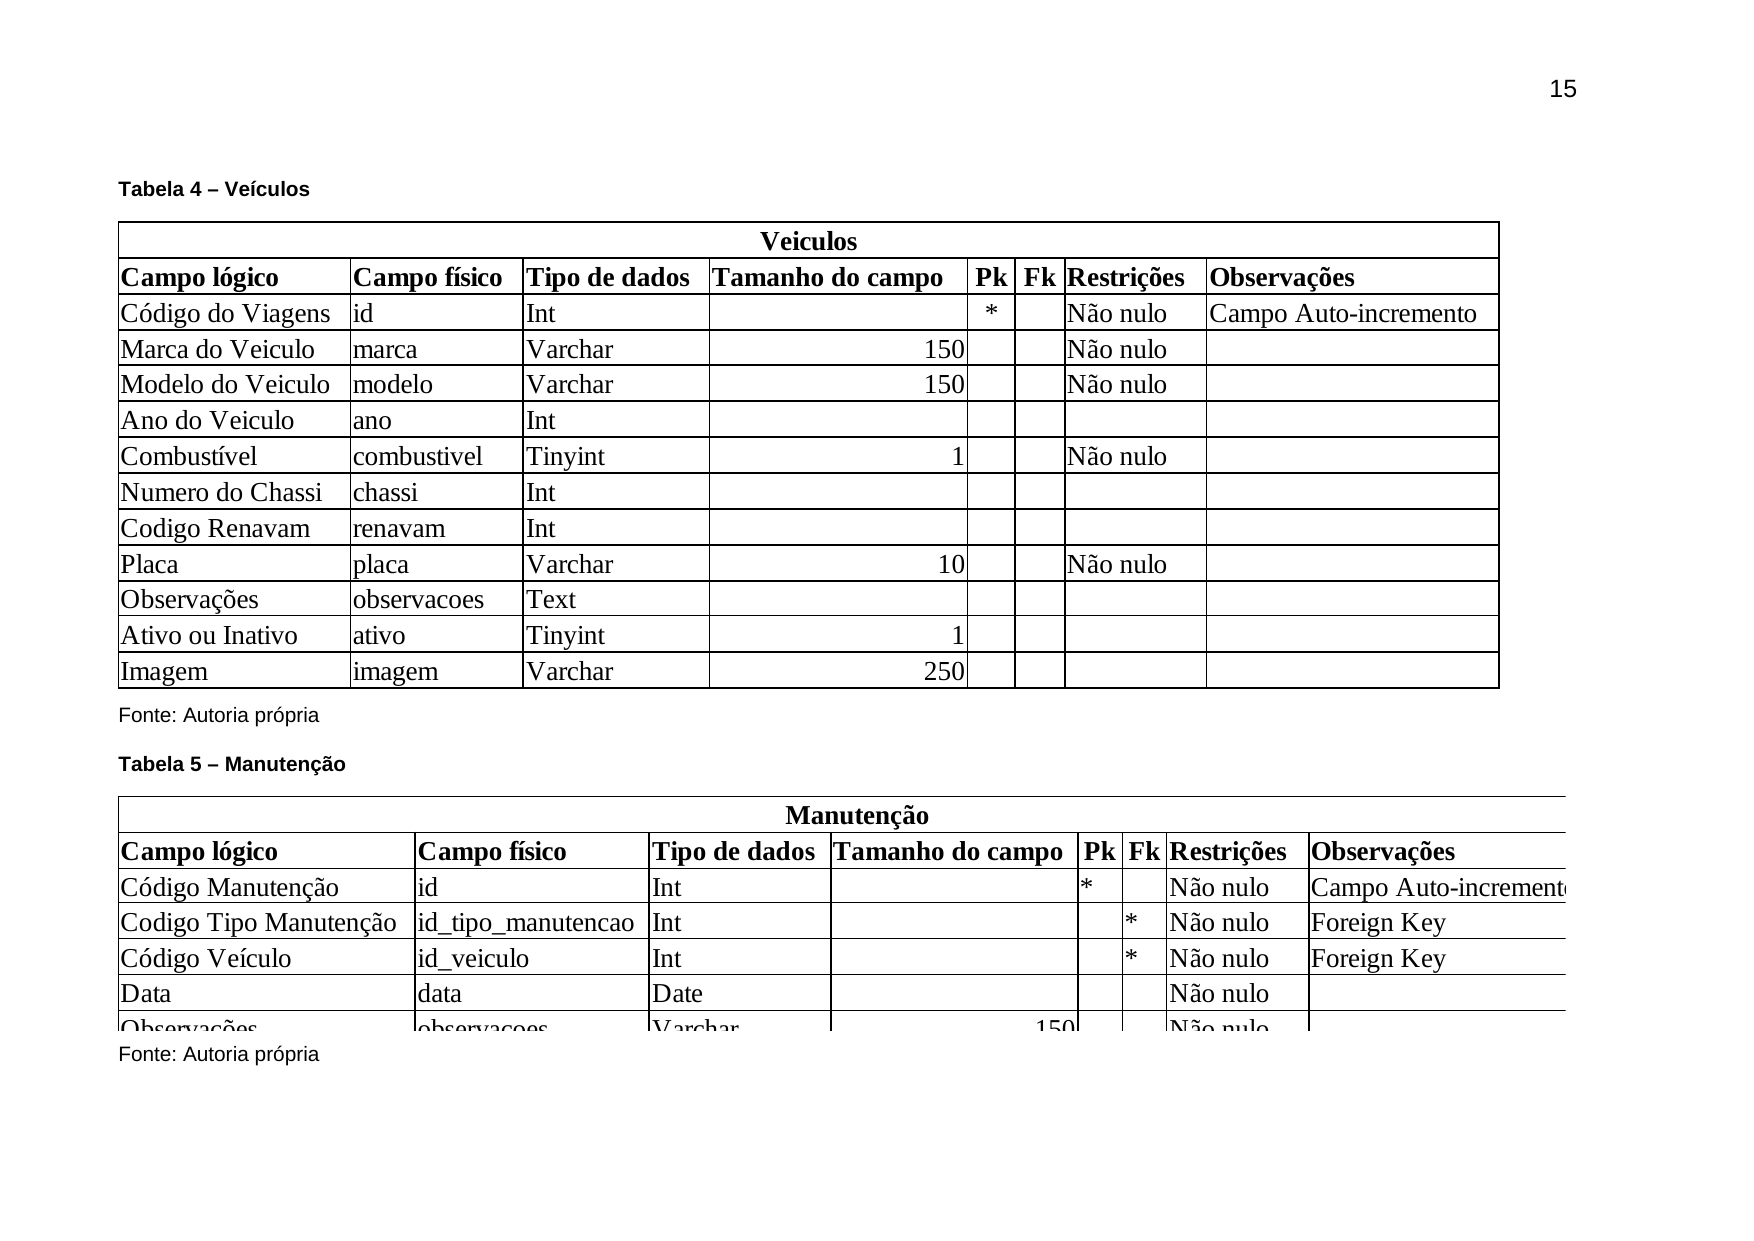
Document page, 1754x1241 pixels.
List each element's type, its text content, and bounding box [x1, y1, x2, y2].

text Tabela 5 – Manutenção [118, 752, 1577, 776]
text Fonte: Autoria própria [118, 796, 1577, 1066]
text Tabela 4 – Veículos [118, 177, 1577, 201]
text Fonte: Autoria própria [118, 222, 1577, 727]
